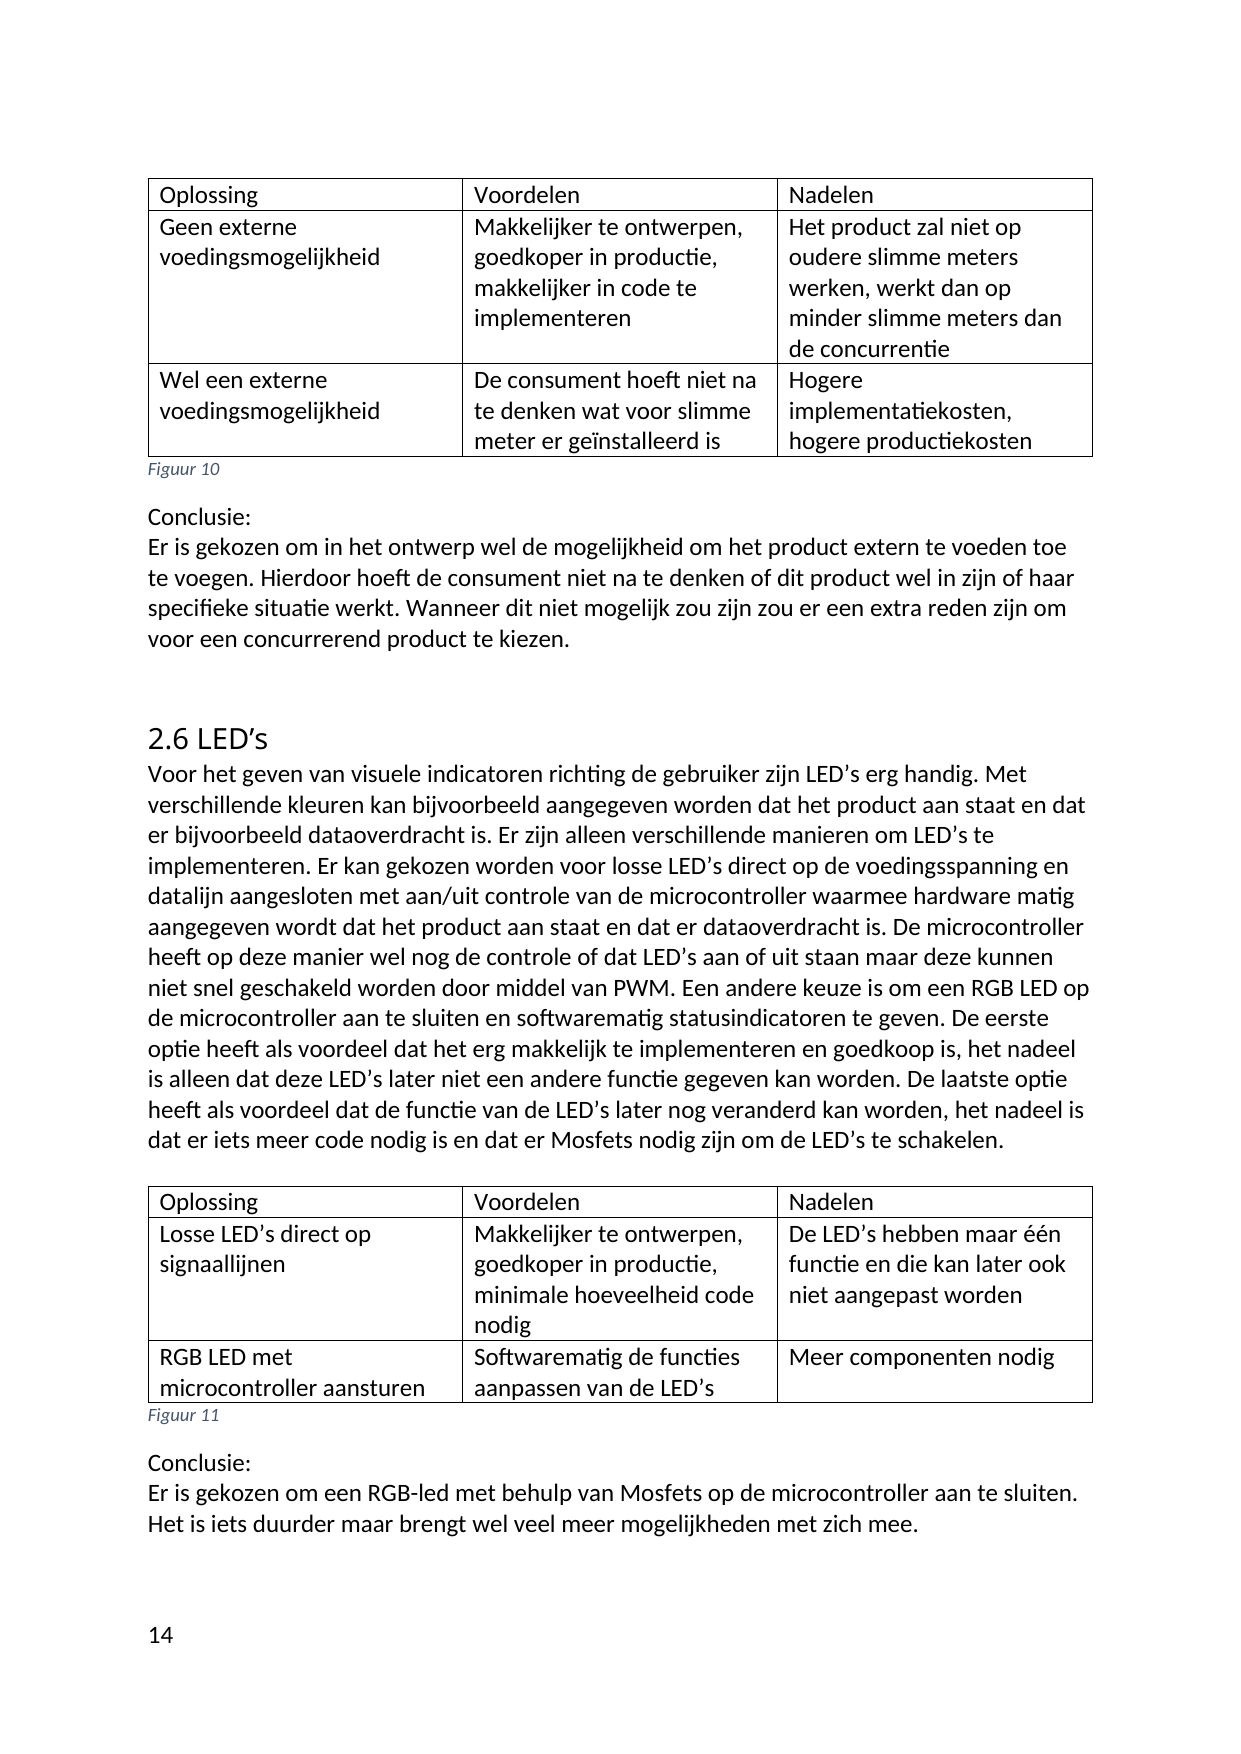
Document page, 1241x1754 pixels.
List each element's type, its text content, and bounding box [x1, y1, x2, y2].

table_cell Het product zal niet op oudere slimme meters werken, werkt dan op minder slimme meters dan de concurrentie [778, 211, 1092, 363]
table_cell Makkelijker te ontwerpen, goedkoper in productie, minimale hoeveelheid code nodig [463, 1218, 777, 1340]
table_cell Meer componenten nodig [778, 1341, 1092, 1402]
text Er is gekozen om een RGB-led met behulp van Mosfets op de microcontroller aan te sluiten. Het is iets duurder maar brengt wel veel meer mogelijkheden met zich mee. [148, 1478, 1093, 1539]
table_cell De consument hoeft niet na te denken wat voor slimme meter er geïnstalleerd is [463, 364, 777, 456]
table_header Nadelen [778, 1187, 1092, 1217]
subtitle 2.6 LED’s [148, 718, 1093, 758]
table_header Nadelen [778, 179, 1092, 210]
table_header Oplossing [149, 179, 462, 210]
table_cell De LED’s hebben maar één functie en die kan later ook niet aangepast worden [778, 1218, 1092, 1340]
table_cell Softwarematig de functies aanpassen van de LED’s [463, 1341, 777, 1402]
table_cell Hogere implementatiekosten, hogere productiekosten [778, 364, 1092, 456]
table_cell Losse LED’s direct op signaallijnen [149, 1218, 462, 1340]
text Conclusie: [148, 1447, 1093, 1478]
table_cell Makkelijker te ontwerpen, goedkoper in productie, makkelijker in code te implementeren [463, 211, 777, 363]
table_cell Wel een externe voedingsmogelijkheid [149, 364, 462, 456]
text Conclusie: [148, 501, 1093, 531]
table_header Oplossing [149, 1187, 462, 1217]
table_header Voordelen [463, 1187, 777, 1217]
text Er is gekozen om in het ontwerp wel de mogelijkheid om het product extern te voeden toe te voegen. Hierdoor hoeft de consument niet na te denken of dit product wel in zijn of haar specifieke situatie werkt. Wanneer dit niet mogelijk zou zijn zou er een extra reden zijn om voor een concurrerend product te kiezen. [148, 531, 1093, 653]
table_header Voordelen [463, 179, 777, 210]
text Voor het geven van visuele indicatoren richting de gebruiker zijn LED’s erg handig. Met verschillende kleuren kan bijvoorbeeld aangegeven worden dat het product aan staat en dat er bijvoorbeeld dataoverdracht is. Er zijn alleen verschillende manieren om LED’s te implementeren. Er kan gekozen worden voor losse LED’s direct op de voedingsspanning en datalijn aangesloten met aan/uit controle van de microcontroller waarmee hardware matig aangegeven wordt dat het product aan staat en dat er dataoverdracht is. De microcontroller heeft op deze manier wel nog de controle of dat LED’s aan of uit staan maar deze kunnen niet snel geschakeld worden door middel van PWM. Een andere keuze is om een RGB LED op de microcontroller aan te sluiten en softwarematig statusindicatoren te geven. De eerste optie heeft als voordeel dat het erg makkelijk te implementeren en goedkoop is, het nadeel is alleen dat deze LED’s later niet een andere functie gegeven kan worden. De laatste optie heeft als voordeel dat de functie van de LED’s later nog veranderd kan worden, het nadeel is dat er iets meer code nodig is en dat er Mosfets nodig zijn om de LED’s te schakelen. [148, 758, 1093, 1155]
table_cell RGB LED met microcontroller aansturen [149, 1341, 462, 1402]
table_cell Geen externe voedingsmogelijkheid [149, 211, 462, 363]
